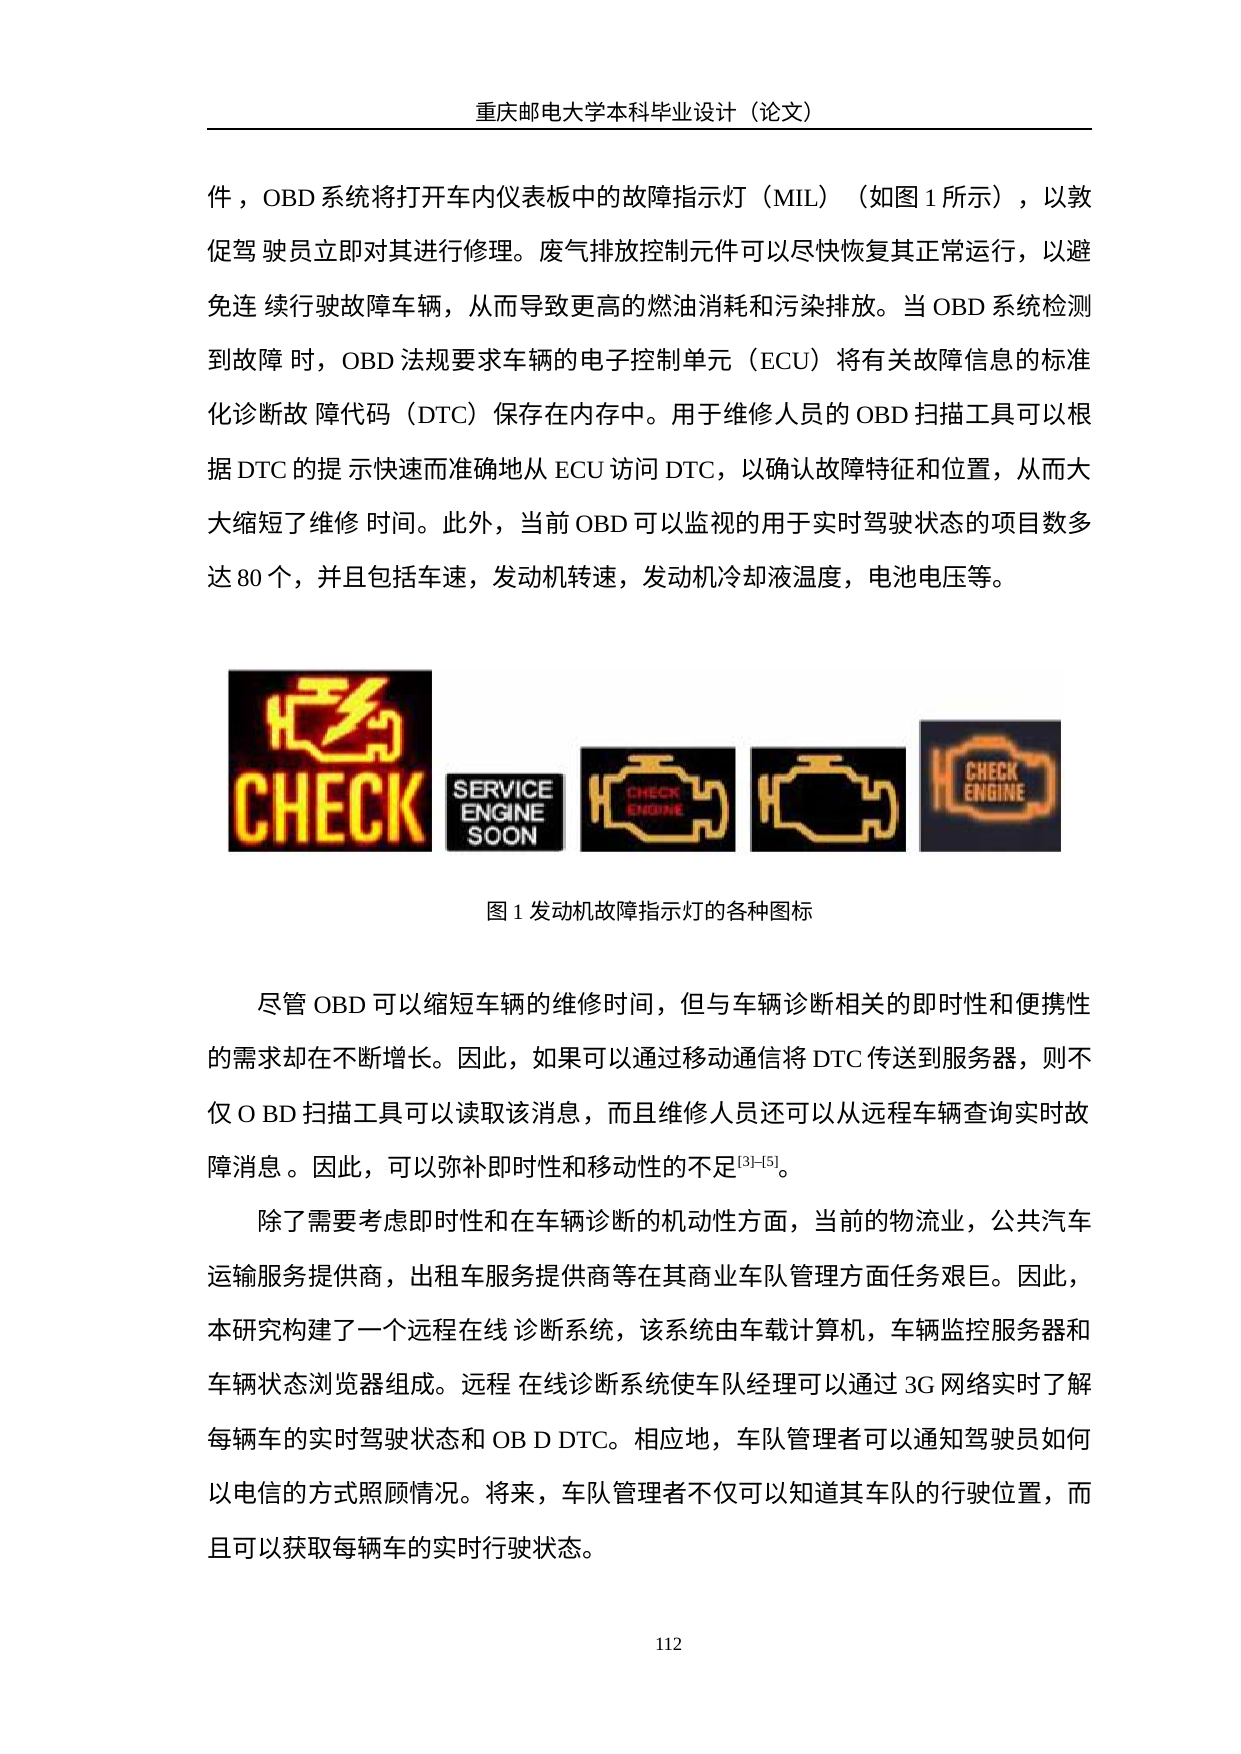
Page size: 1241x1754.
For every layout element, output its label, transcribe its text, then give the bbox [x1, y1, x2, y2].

text 图1 发动机故障指示灯的各种图标 [207, 894, 1092, 925]
picture [217, 655, 1083, 880]
text 除了需要考虑即时性和在车辆诊断的机动性方面，当前的物流业，公共汽车运输服务提供商，出租车服务提供商等在其商业车队管理方面任务艰巨。因此，本研究构建了一个远程在线 诊断系统，该系统由车载计算机，车辆监控服务器和车辆状态浏览器组成。远程 在线诊断系统使车队经理可以通过3G网络实时了解每辆车的实时驾驶状态和OB D DTC。相应地，车队管理者可以通知驾驶员如何以电信的方式照顾情况。将来，车队管理者不仅可以知道其车队的行驶位置，而且可以获取每辆车的实时行驶状态。 [207, 1202, 1092, 1564]
text 尽管OBD可以缩短车辆的维修时间，但与车辆诊断相关的即时性和便携性的需求却在不断增长。因此，如果可以通过移动通信将DTC传送到服务器，则不仅O BD扫描工具可以读取该消息，而且维修人员还可以从远程车辆查询实时故障消息 。因此，可以弥补即时性和移动性的不足[3]–[5]。 [207, 984, 1092, 1184]
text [207, 177, 1092, 594]
